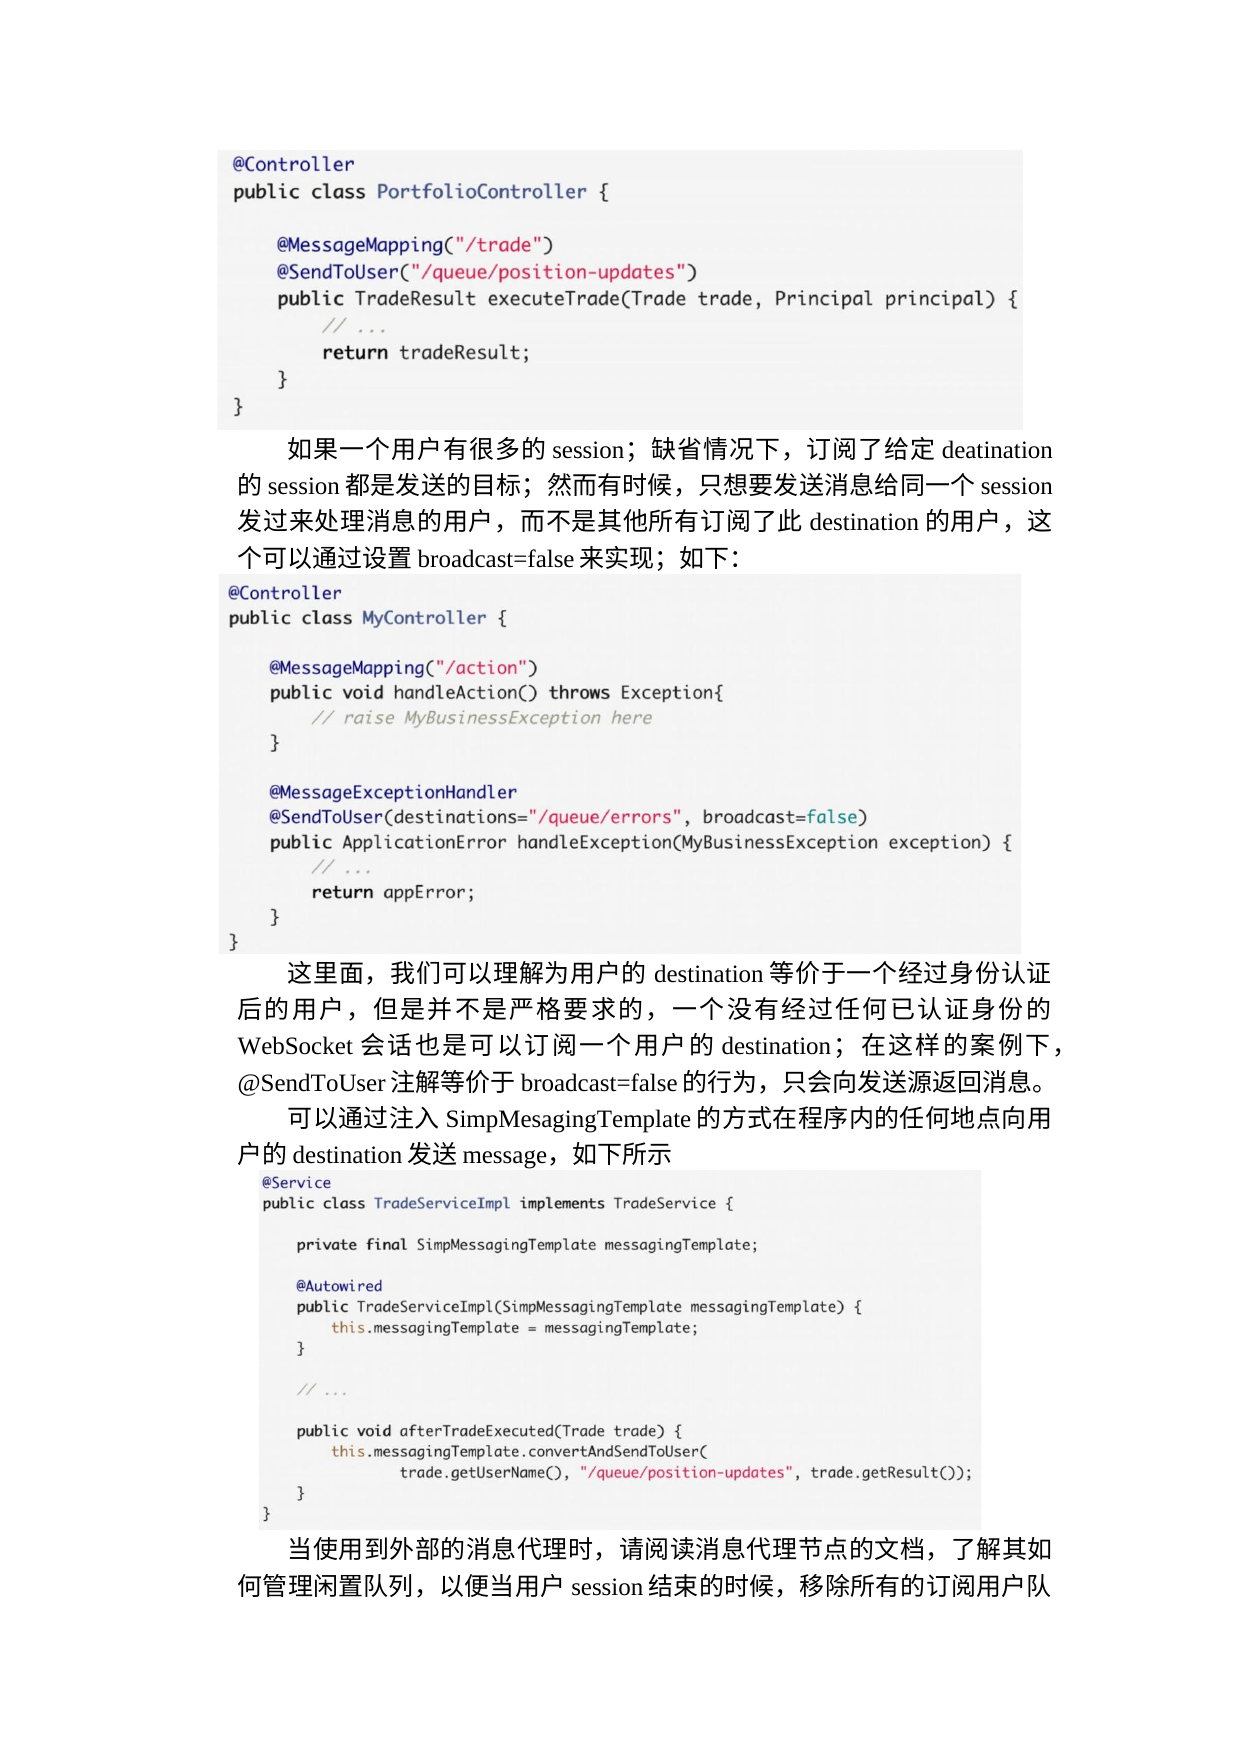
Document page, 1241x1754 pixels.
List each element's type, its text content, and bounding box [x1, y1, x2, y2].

text 可以通过注入SimpMesagingTemplate的方式在程序内的任何地点向用户的destination发送message，如下所示 [237, 1098, 1053, 1171]
picture [217, 150, 1023, 430]
picture [258, 1170, 982, 1530]
text 这里面，我们可以理解为用户的destination等价于一个经过身份认证后的用户，但是并不是严格要求的，一个没有经过任何已认证身份的WebSocket会话也是可以订阅一个用户的destination；在这样的案例下，@SendToUser注解等价于broadcast=false的行为，只会向发送源返回消息。 [237, 953, 1053, 1098]
text 如果一个用户有很多的session；缺省情况下，订阅了给定deatination的session都是发送的目标；然而有时候，只想要发送消息给同一个session发过来处理消息的用户，而不是其他所有订阅了此destination的用户，这个可以通过设置broadcast=false来实现；如下： [237, 429, 1053, 574]
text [237, 1530, 1053, 1602]
picture [218, 574, 1022, 954]
